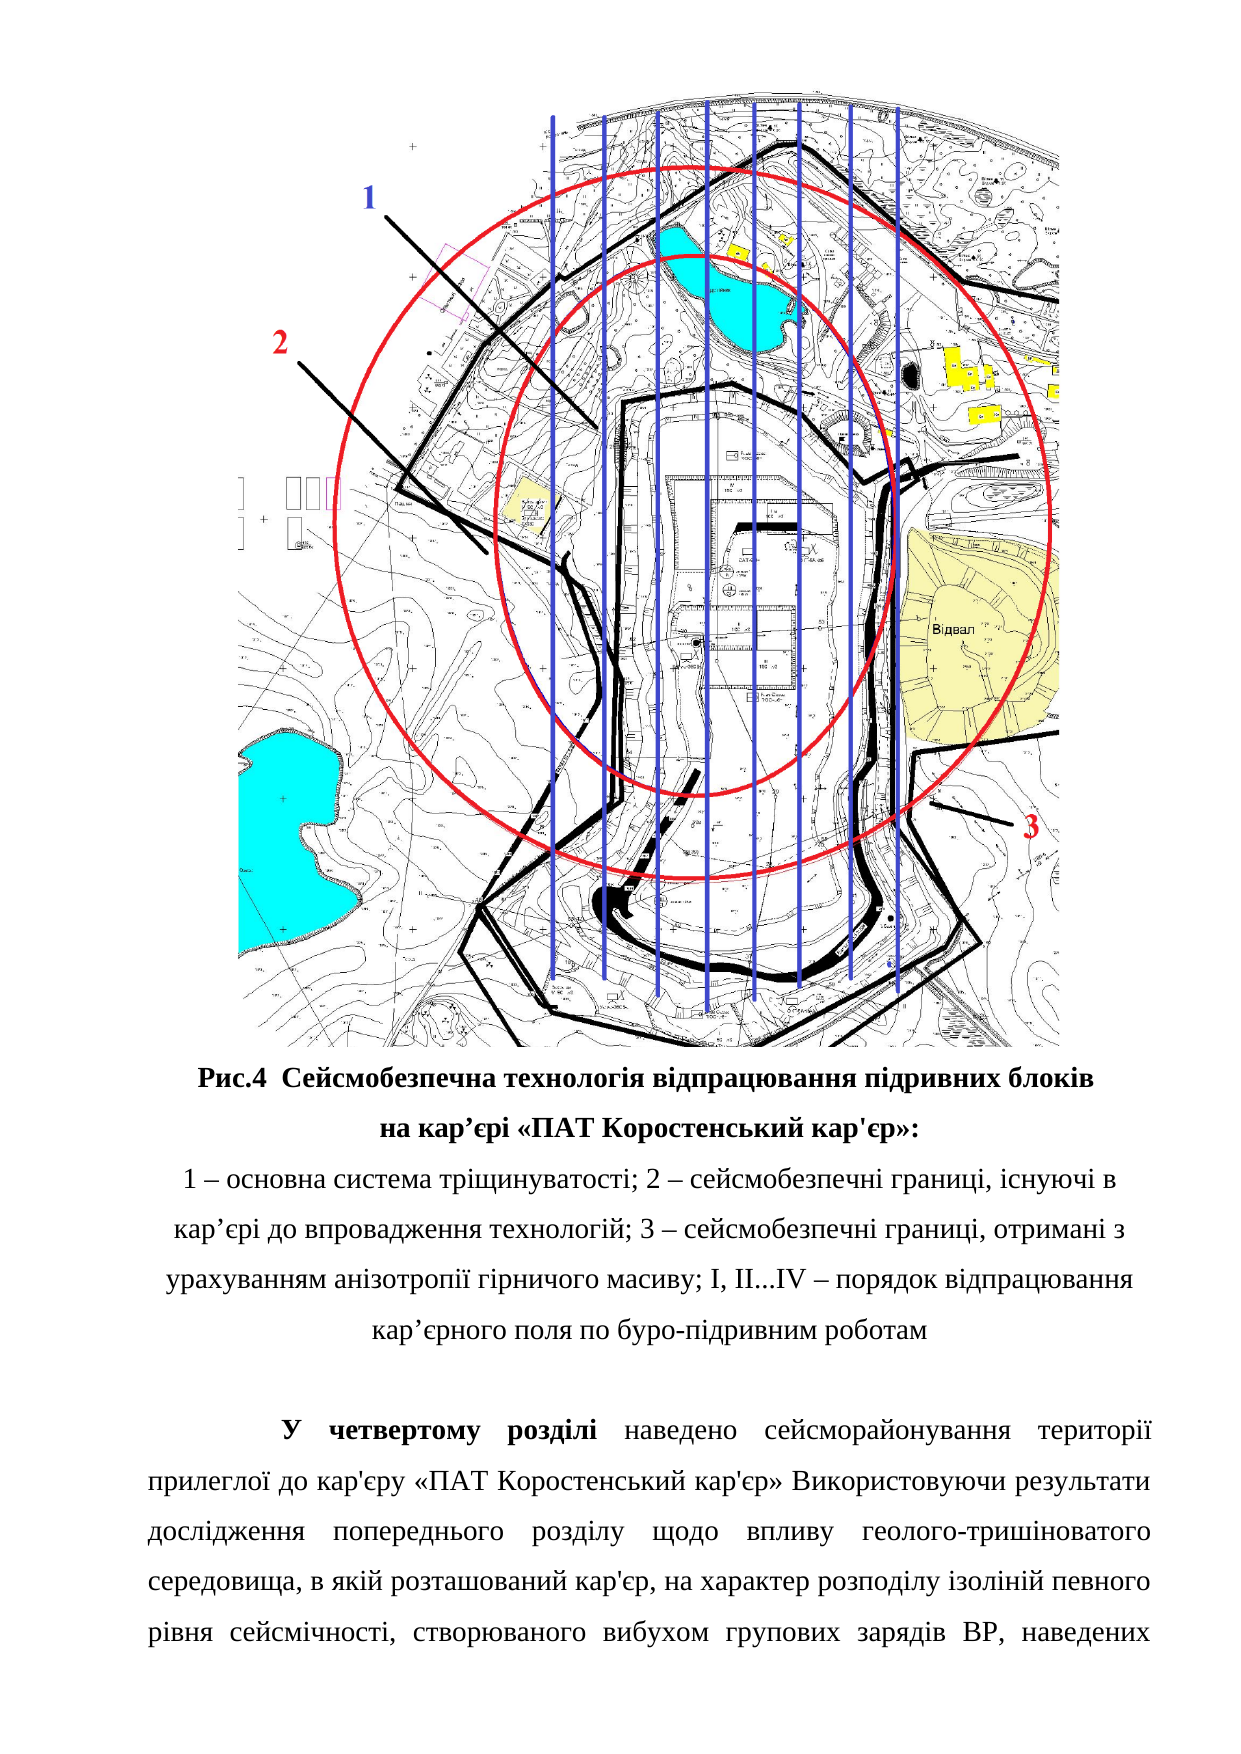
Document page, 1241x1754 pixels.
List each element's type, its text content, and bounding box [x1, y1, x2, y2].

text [148, 1412, 1152, 1647]
picture [237, 88, 1062, 1047]
text Рис.4 Сейсмобезпечна технологія відпрацювання підривних блоків на кар’єрі «ПАТ Коростенський кар'єр»: [148, 1060, 1152, 1144]
text 1 – основна система тріщинуватості; 2 – сейсмобезпечні границі, існуючі в кар’єрі до впровадження технологій; 3 – сейсмобезпечні границі, отримані з урахуванням анізотропії гірничого масиву; І, ІІ...ІV – порядок відпрацювання кар’єрного поля по буро-підривним роботам [148, 1161, 1152, 1345]
